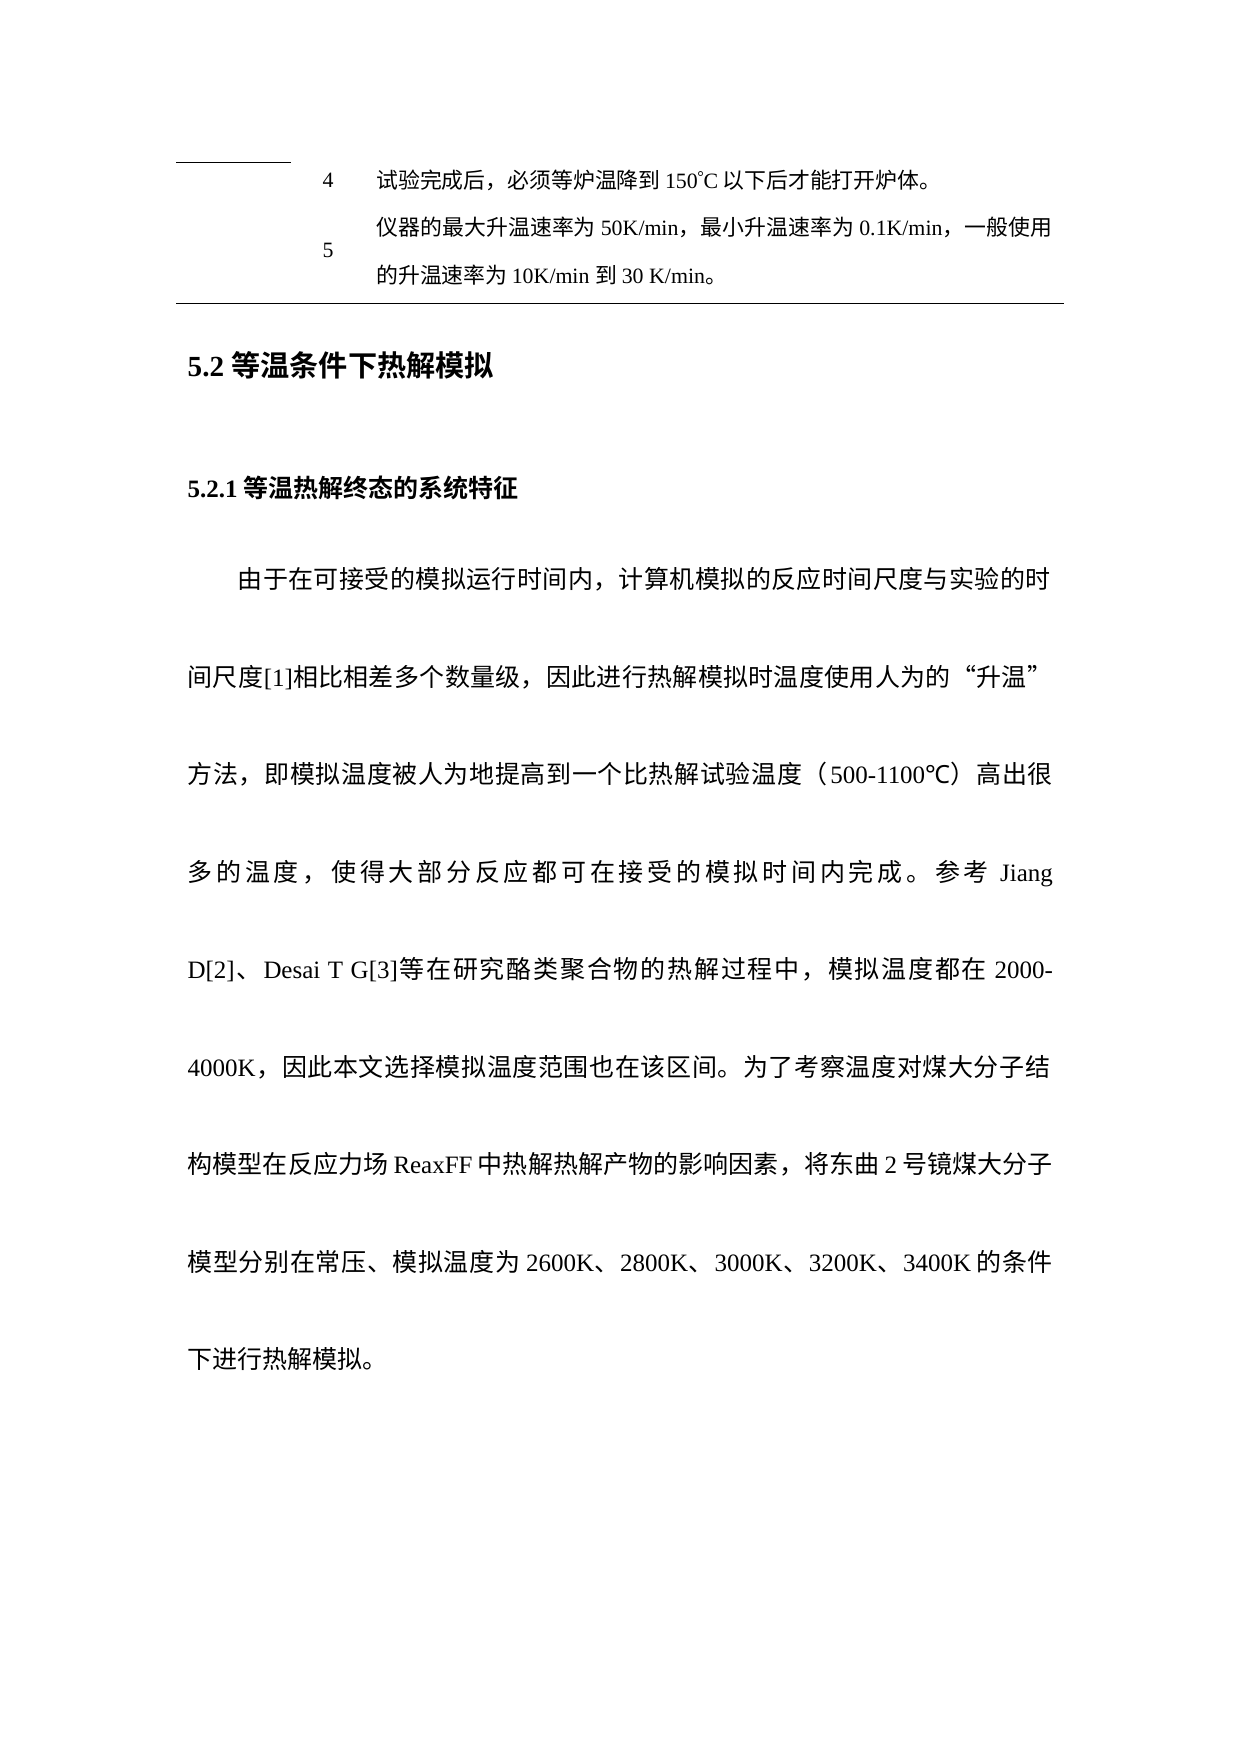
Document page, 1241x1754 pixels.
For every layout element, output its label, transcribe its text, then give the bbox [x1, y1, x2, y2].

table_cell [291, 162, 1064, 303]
subtitle 5.2 等温条件下热解模拟 [187, 331, 1053, 396]
text 5.2.1 等温热解终态的系统特征 [187, 454, 1053, 519]
text 由于在可接受的模拟运行时间内，计算机模拟的反应时间尺度与实验的时间尺度[1]相比相差多个数量级，因此进行热解模拟时温度使用人为的“升温”方法，即模拟温度被人为地提高到一个比热解试验温度（500-1100℃）高出很多的温度，使得大部分反应都可在接受的模拟时间内完成。参考Jiang D[2]、Desai T G[3]等在研究酪类聚合物的热解过程中，模拟温度都在2000-4000K，因此本文选择模拟温度范围也在该区间。为了考察温度对煤大分子结构模型在反应力场ReaxFF中热解热解产物的影响因素，将东曲2号镜煤大分子模型分别在常压、模拟温度为2600K、2800K、3000K、3200K、3400K的条件下进行热解模拟。 [187, 545, 1053, 1390]
